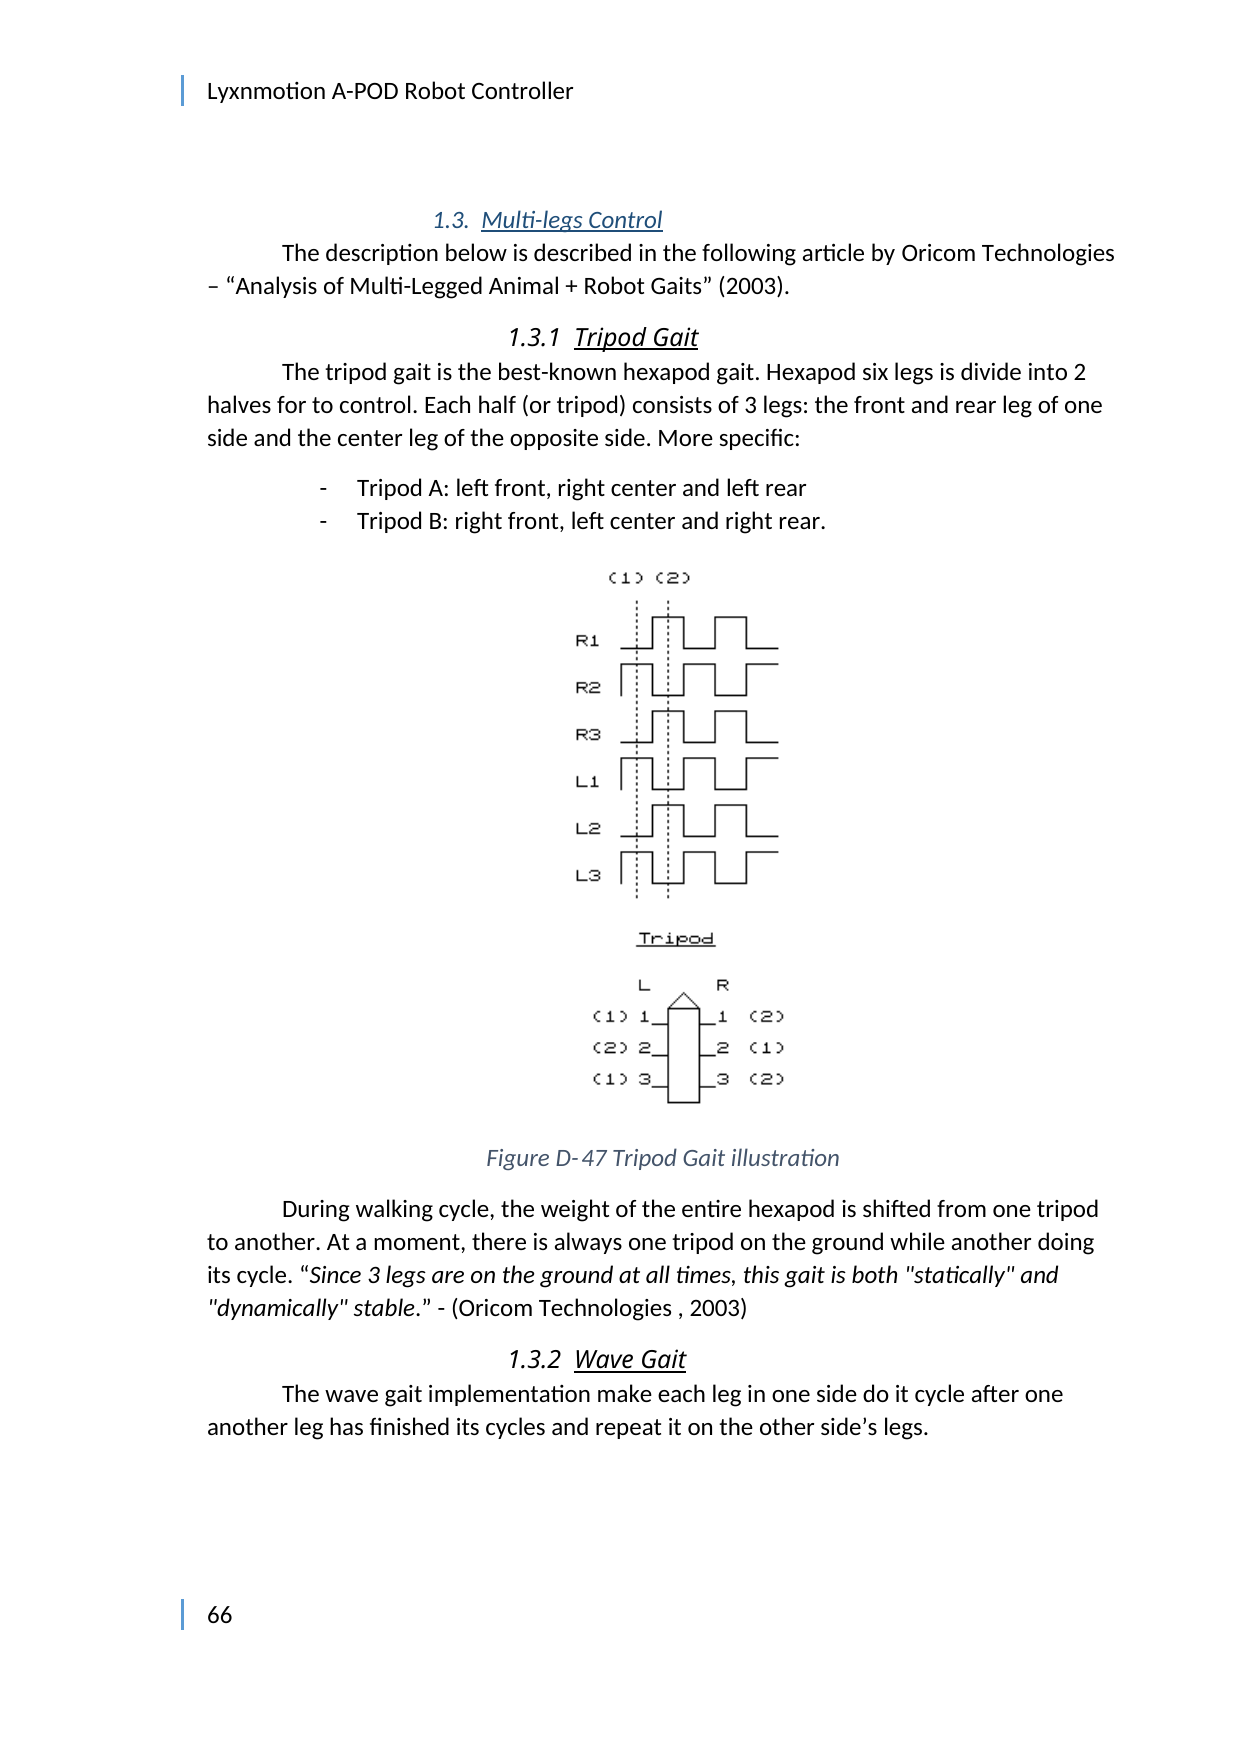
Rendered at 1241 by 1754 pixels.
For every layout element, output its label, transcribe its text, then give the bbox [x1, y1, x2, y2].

text The description below is described in the following article by Oricom Technologies – “Analysis of Multi-Legged Animal + Robot Gaits” (2003). [207, 237, 1122, 301]
subtitle Multi-legs Control [432, 204, 1122, 235]
text The wave gait implementation make each leg in one side do it cycle after one another leg has finished its cycles and repeat it on the other side’s legs. [207, 1379, 1122, 1442]
text During walking cycle, the weight of the entire hexapod is shifted from one tripod to another. At a moment, there is always one tripod on the ground while another doing its cycle. “Since 3 legs are on the ground at all times, this gait is both "statically" and "dynamically" stable.” - [207, 1193, 1122, 1323]
text The tripod gait is the best-known hexapod gait. Hexapod six legs is divide into 2 halves for to control. Each half (or tripod) consists of 3 legs: the front and rear leg of one side and the center leg of the opposite side. More specific: [207, 356, 1122, 453]
picture [530, 554, 799, 1124]
subtitle Tripod Gait [507, 320, 1122, 354]
subtitle Wave Gait [507, 1342, 1122, 1376]
list Tripod A: left front, right center and left rear [319, 472, 1122, 502]
list Tripod B: right front, left center and right rear. [319, 505, 1122, 535]
